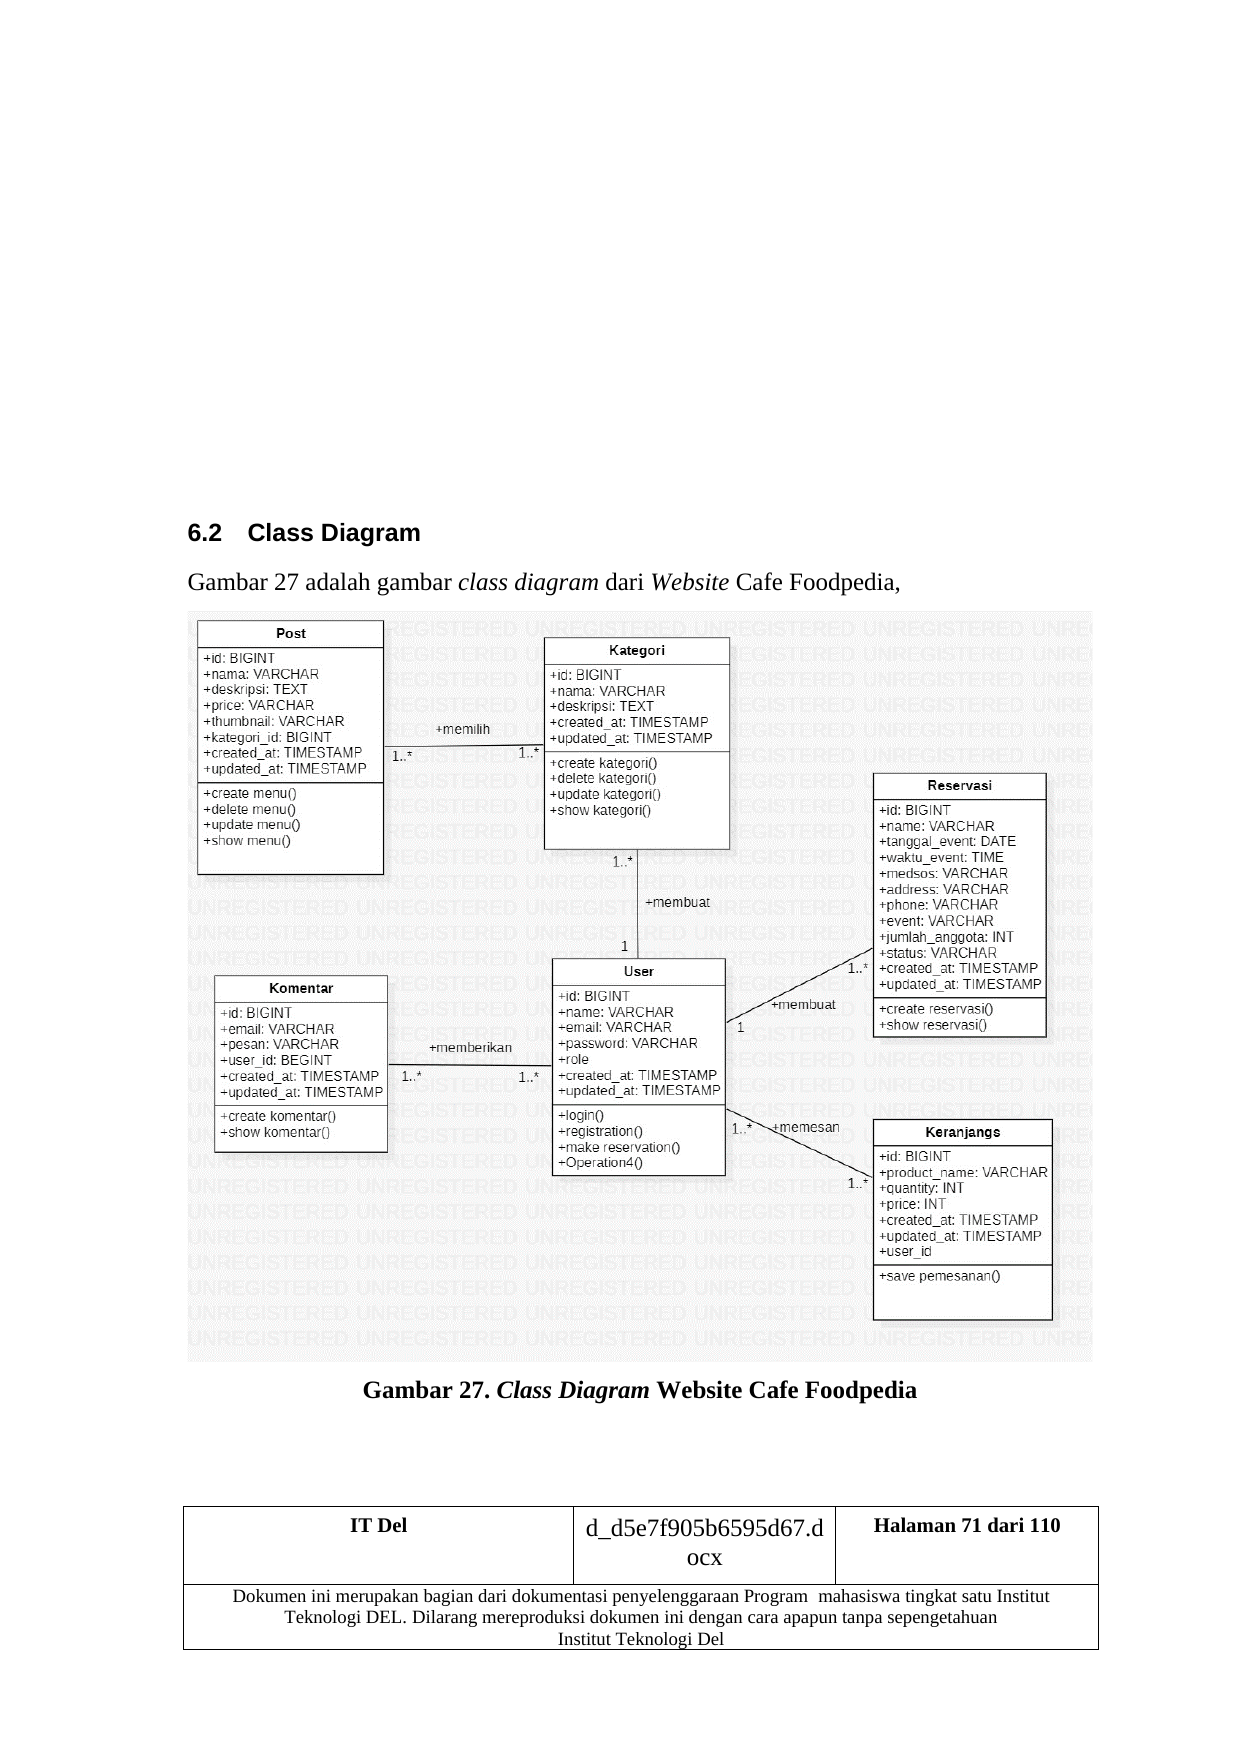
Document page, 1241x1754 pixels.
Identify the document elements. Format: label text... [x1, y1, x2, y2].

text Gambar 27. Class Diagram Website Cafe Foodpedia [187, 1376, 1092, 1404]
subtitle Class Diagram [187, 518, 1092, 546]
text Gambar 27 adalah gambar class diagram dari Website Cafe Foodpedia, [187, 567, 1092, 596]
picture [187, 610, 1093, 1362]
